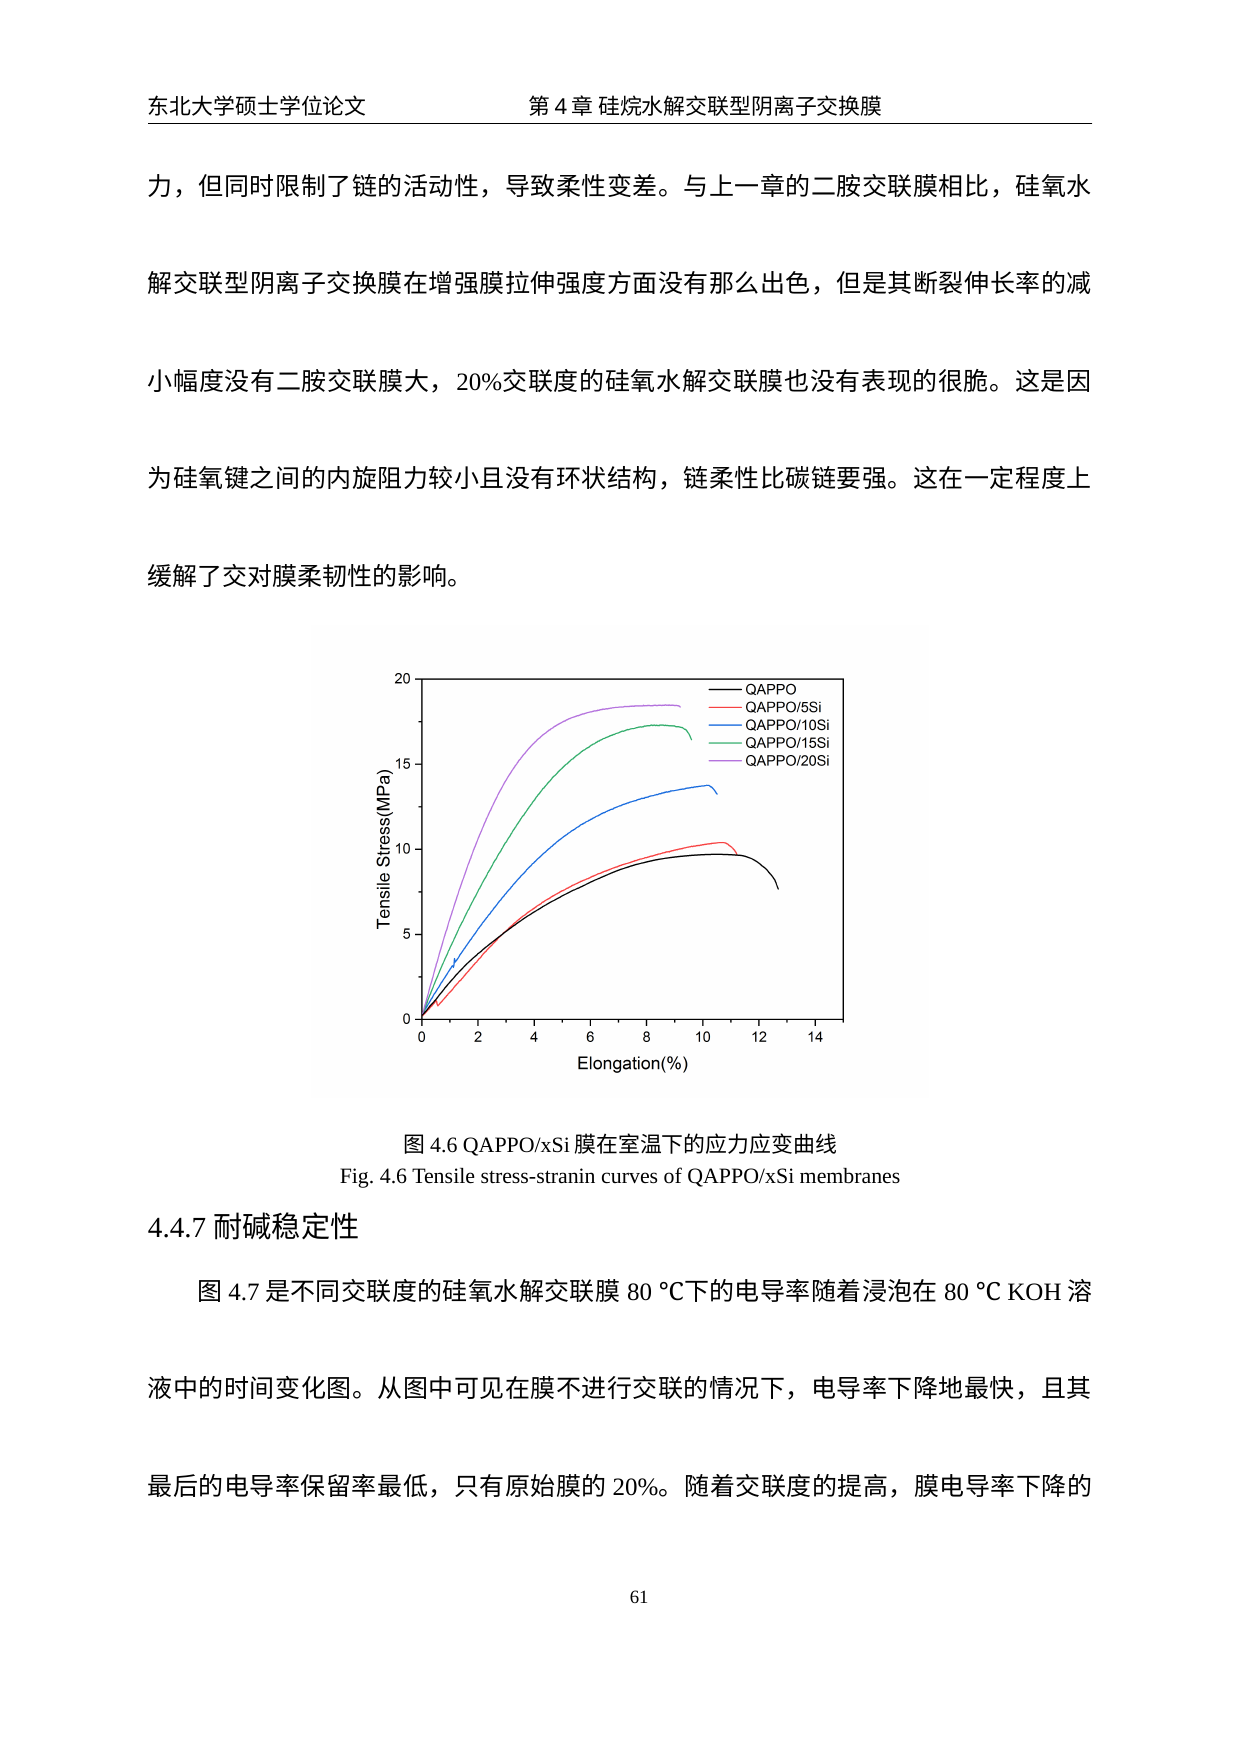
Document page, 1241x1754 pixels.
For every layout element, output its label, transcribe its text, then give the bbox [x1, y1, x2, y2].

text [148, 152, 1092, 607]
text Fig. 4.6 Tensile stress-stranin curves of QAPPO/xSi membranes [148, 1159, 1092, 1192]
picture [311, 625, 929, 1098]
text 图4.6 QAPPO/xSi膜在室温下的应力应变曲线 [148, 1127, 1092, 1159]
subtitle 4.4.7 耐碱稳定性 [148, 1192, 1092, 1257]
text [148, 1257, 1092, 1517]
